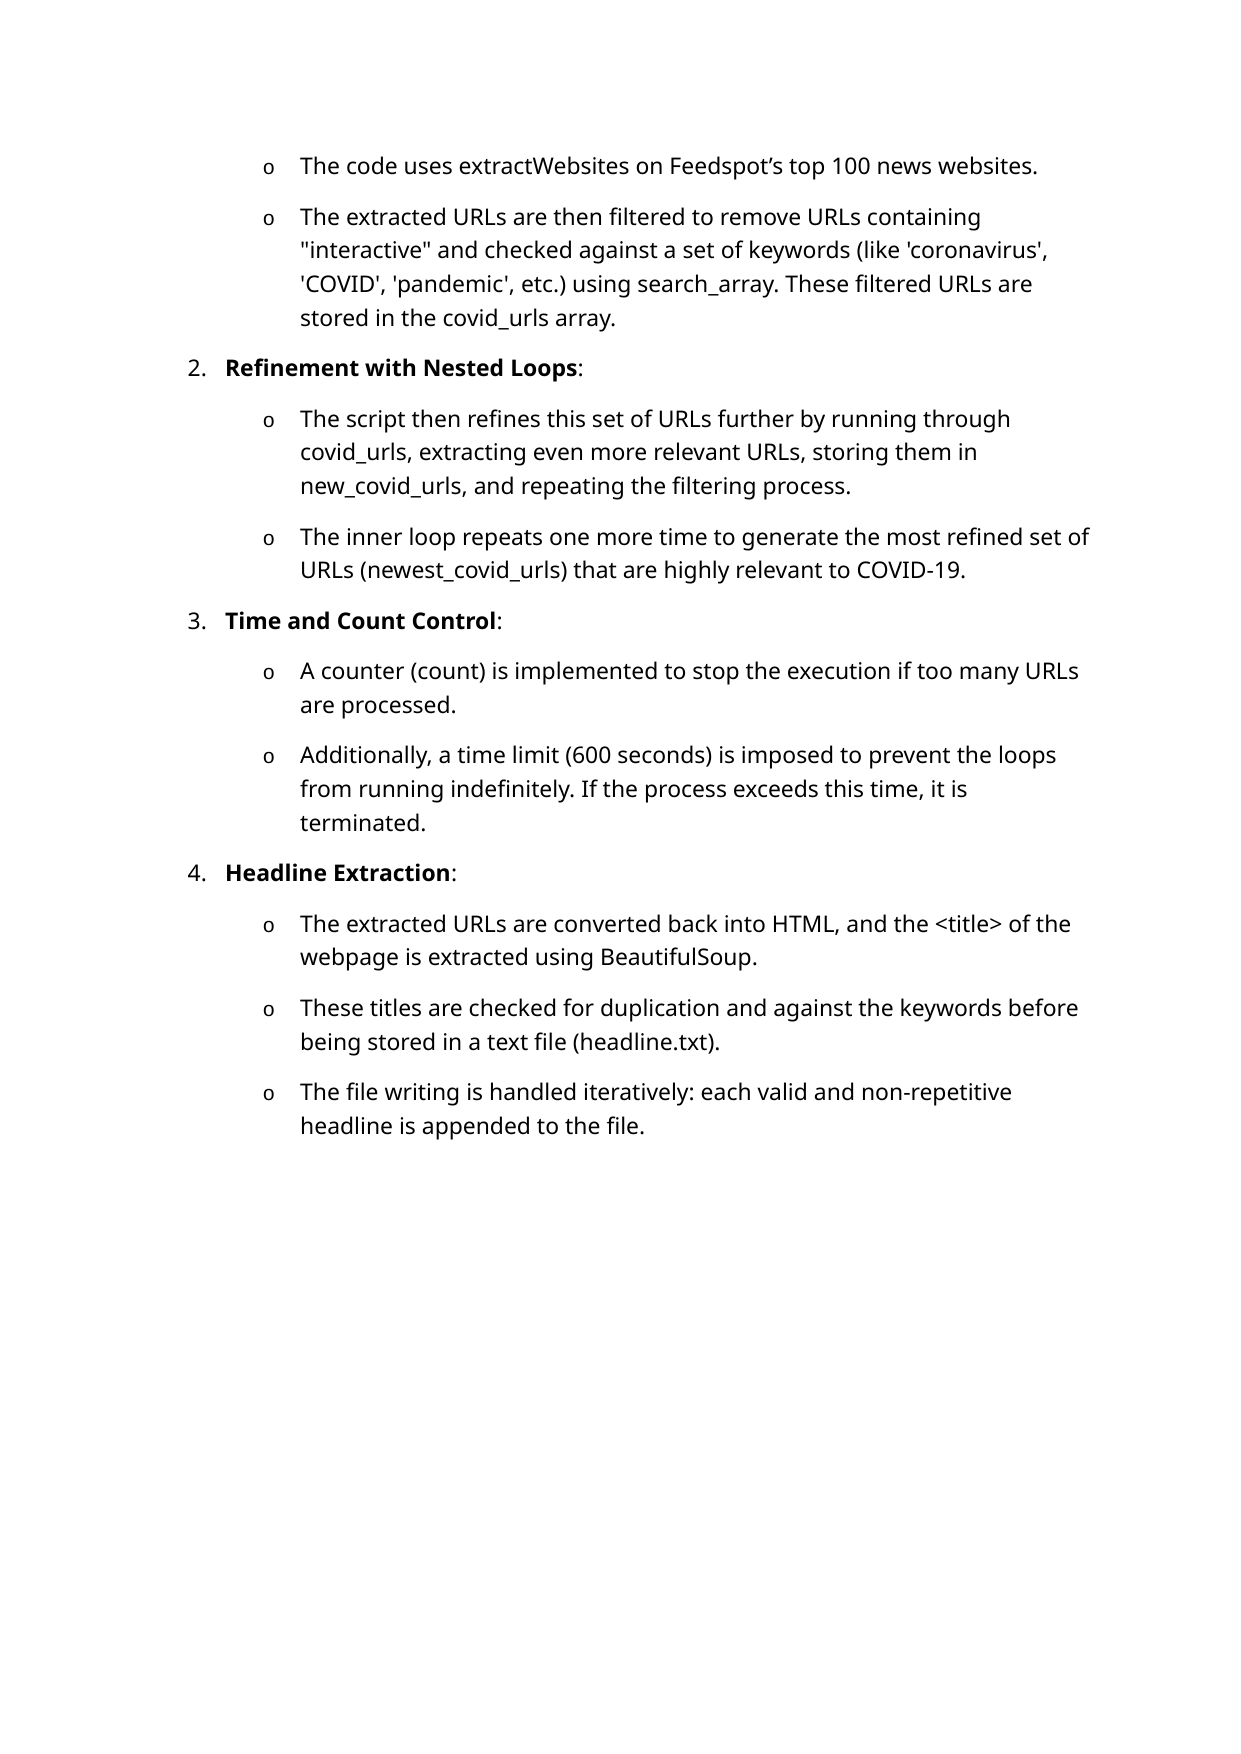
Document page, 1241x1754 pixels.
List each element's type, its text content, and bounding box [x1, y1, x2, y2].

list The extracted URLs are converted back into HTML, and the <title> of the webpage is extracted using BeautifulSoup. [262, 907, 1090, 972]
list A counter (count) is implemented to stop the execution if too many URLs are processed. [262, 655, 1090, 720]
list Time and Count Control: [187, 604, 1090, 636]
list Additionally, a time limit (600 seconds) is imposed to prevent the loops from running indefinitely. If the process exceeds this time, it is terminated. [262, 739, 1090, 838]
list The file writing is handled iteratively: each valid and non-repetitive headline is appended to the file. [262, 1076, 1090, 1141]
list The script then refines this set of URLs further by running through covid_urls, extracting even more relevant URLs, storing them in new_covid_urls, and repeating the filtering process. [262, 402, 1090, 501]
list These titles are checked for duplication and against the keywords before being stored in a text file (headline.txt). [262, 992, 1090, 1057]
list The extracted URLs are then filtered to remove URLs containing "interactive" and checked against a set of keywords (like 'coronavirus', 'COVID', 'pandemic', etc.) using search_array. These filtered URLs are stored in the covid_urls array. [262, 200, 1090, 333]
list Refinement with Nested Loops: [187, 352, 1090, 383]
list Headline Extraction: [187, 857, 1090, 888]
list The code uses extractWebsites on Feedspot’s top 100 news websites. [262, 150, 1090, 181]
list The inner loop repeats one more time to generate the most refined set of URLs (newest_covid_urls) that are highly relevant to COVID-19. [262, 520, 1090, 585]
